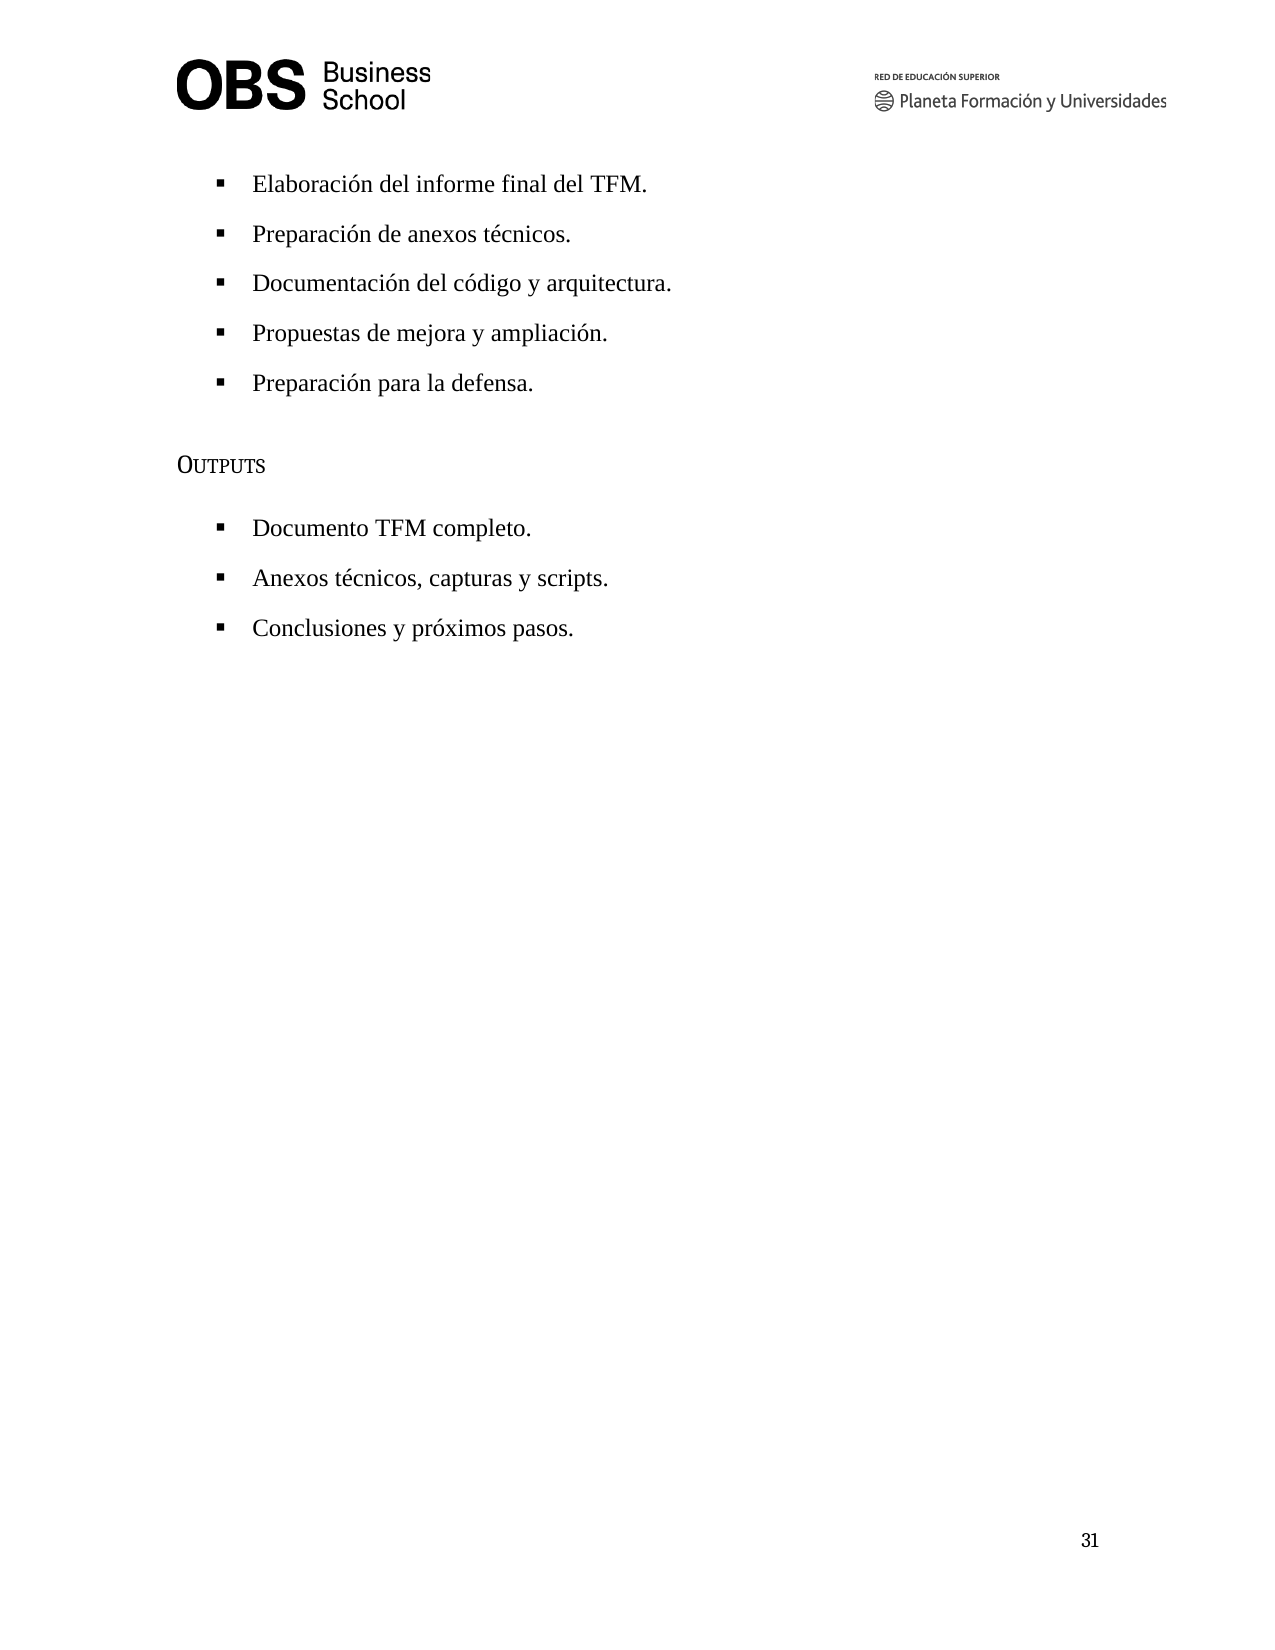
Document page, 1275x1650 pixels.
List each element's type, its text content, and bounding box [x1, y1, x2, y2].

list Conclusiones y próximos pasos. [214, 613, 1098, 641]
picture [874, 72, 1167, 112]
list Documentación del código y arquitectura. [214, 268, 1098, 297]
list Preparación para la defensa. [214, 368, 1098, 396]
list Propuestas de mejora y ampliación. [214, 318, 1098, 347]
list Elaboración del informe final del TFM. [214, 169, 1098, 198]
list Documento TFM completo. [214, 513, 1098, 542]
picture [177, 59, 431, 110]
subtitle Outputs [177, 450, 1098, 480]
list Anexos técnicos, capturas y scripts. [214, 563, 1098, 592]
list Preparación de anexos técnicos. [214, 219, 1098, 248]
